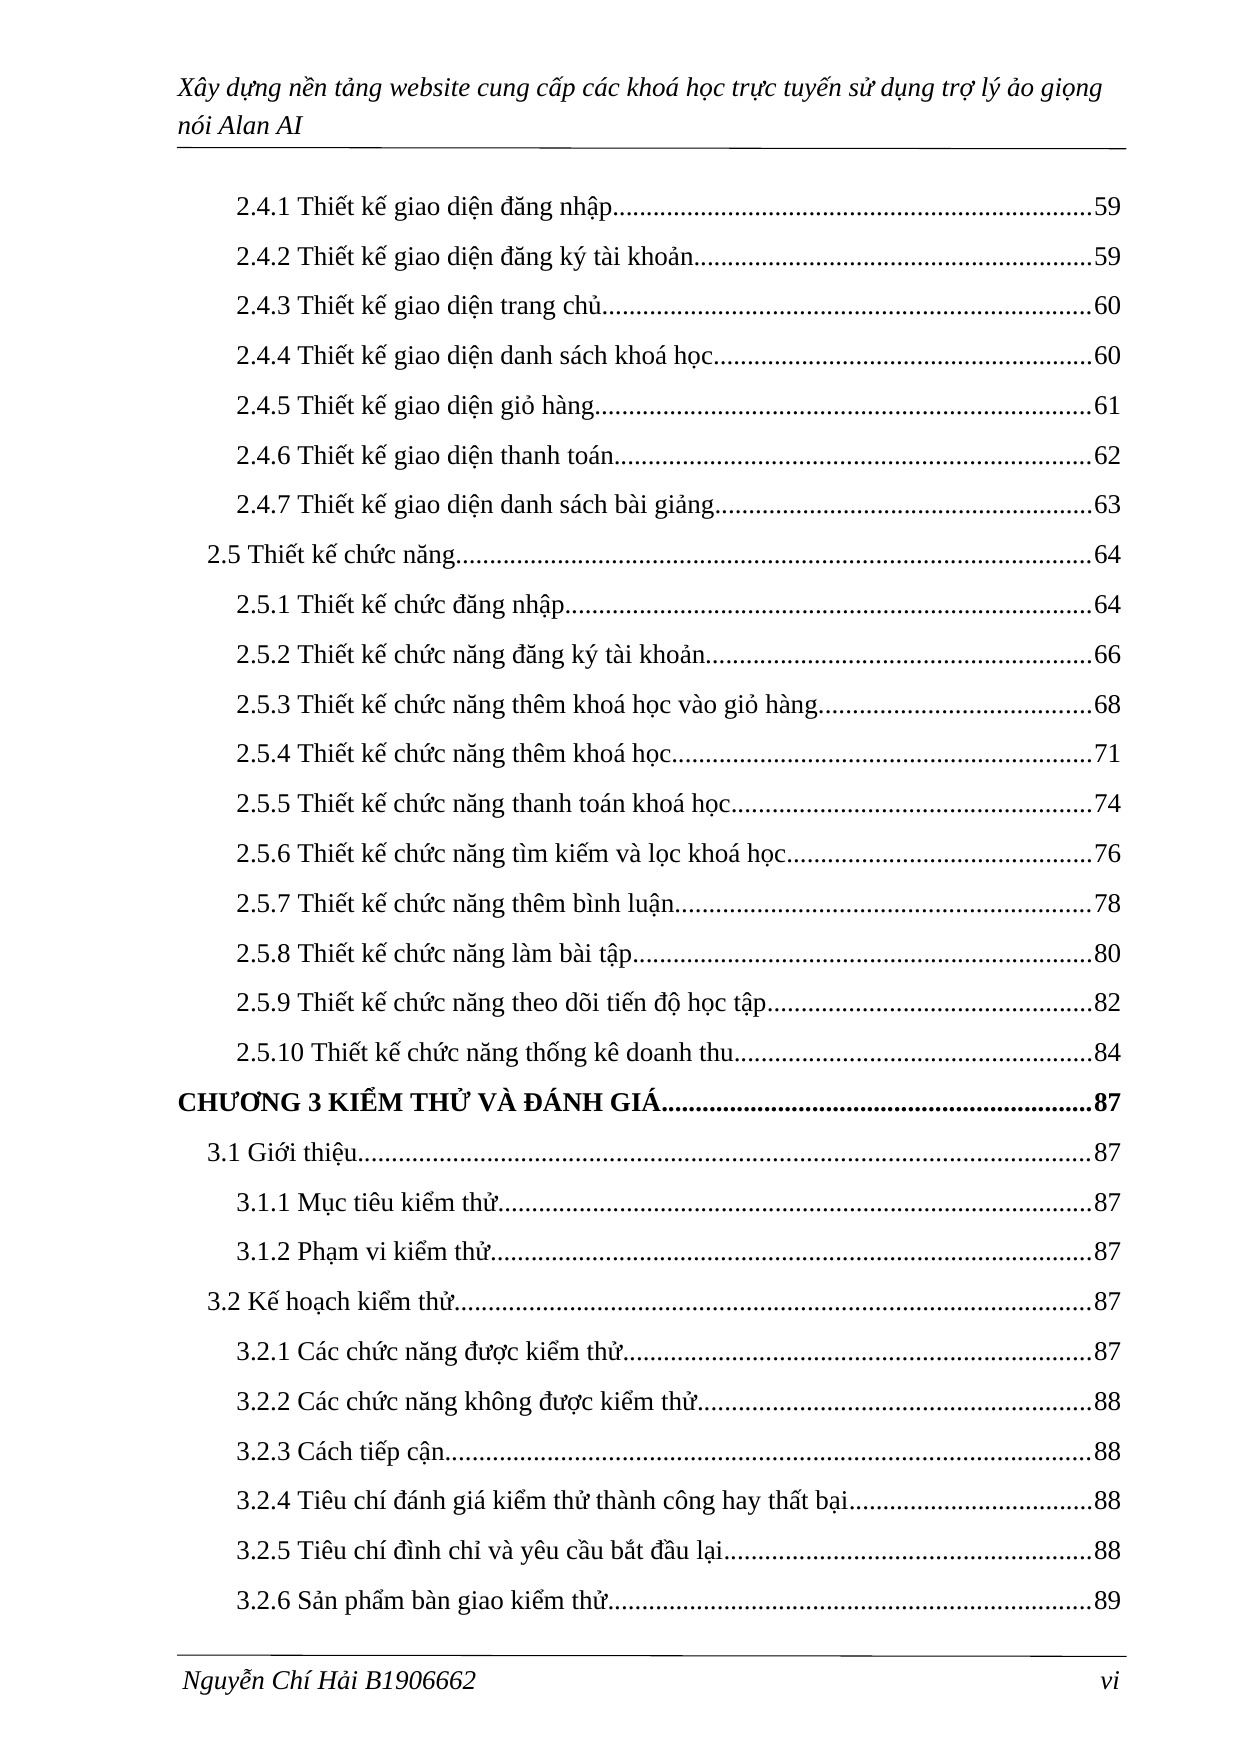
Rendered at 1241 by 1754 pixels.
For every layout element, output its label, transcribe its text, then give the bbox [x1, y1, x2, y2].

text 2.5.1 Thiết kế chức đăng nhập 64 [236, 588, 1122, 619]
text CHƯƠNG 3 KIỂM THỬ VÀ ĐÁNH GIÁ 87 [177, 1086, 1122, 1117]
text 3.2.2 Các chức năng không được kiểm thử 88 [236, 1385, 1122, 1416]
text 2.5.8 Thiết kế chức năng làm bài tập 80 [236, 937, 1122, 968]
text 2.4.4 Thiết kế giao diện danh sách khoá học 60 [236, 339, 1122, 370]
text 2.5.7 Thiết kế chức năng thêm bình luận 78 [236, 887, 1122, 918]
text 2.4.1 Thiết kế giao diện đăng nhập 59 [236, 190, 1122, 221]
text 2.4.5 Thiết kế giao diện giỏ hàng 61 [236, 389, 1122, 420]
text 2.5.9 Thiết kế chức năng theo dõi tiến độ học tập 82 [236, 986, 1122, 1018]
text 2.5.3 Thiết kế chức năng thêm khoá học vào giỏ hàng 68 [236, 688, 1122, 719]
text 2.5.10 Thiết kế chức năng thống kê doanh thu 84 [236, 1036, 1122, 1067]
text 3.1.2 Phạm vi kiểm thử 87 [236, 1235, 1122, 1267]
text 3.2.4 Tiêu chí đánh giá kiểm thử thành công hay thất bại 88 [236, 1484, 1122, 1516]
text 3.1 Giới thiệu 87 [207, 1136, 1122, 1167]
text 3.2.1 Các chức năng được kiểm thử 87 [236, 1335, 1122, 1366]
text 3.2.5 Tiêu chí đình chỉ và yêu cầu bắt đầu lại 88 [236, 1534, 1122, 1565]
text 3.1.1 Mục tiêu kiểm thử 87 [236, 1186, 1122, 1217]
text 2.4.2 Thiết kế giao diện đăng ký tài khoản 59 [236, 239, 1122, 271]
text 3.2 Kế hoạch kiểm thử 87 [207, 1285, 1122, 1316]
text 2.4.3 Thiết kế giao diện trang chủ 60 [236, 289, 1122, 321]
text 3.2.6 Sản phẩm bàn giao kiểm thử 89 [236, 1584, 1122, 1615]
text 2.4.7 Thiết kế giao diện danh sách bài giảng 63 [236, 488, 1122, 520]
text 2.5.2 Thiết kế chức năng đăng ký tài khoản 66 [236, 638, 1122, 669]
text 2.5 Thiết kế chức năng 64 [207, 538, 1122, 569]
text 3.2.3 Cách tiếp cận 88 [236, 1434, 1122, 1466]
text 2.5.5 Thiết kế chức năng thanh toán khoá học 74 [236, 787, 1122, 818]
text 2.5.6 Thiết kế chức năng tìm kiếm và lọc khoá học 76 [236, 837, 1122, 868]
text 2.5.4 Thiết kế chức năng thêm khoá học 71 [236, 737, 1122, 769]
text 2.4.6 Thiết kế giao diện thanh toán 62 [236, 439, 1122, 470]
